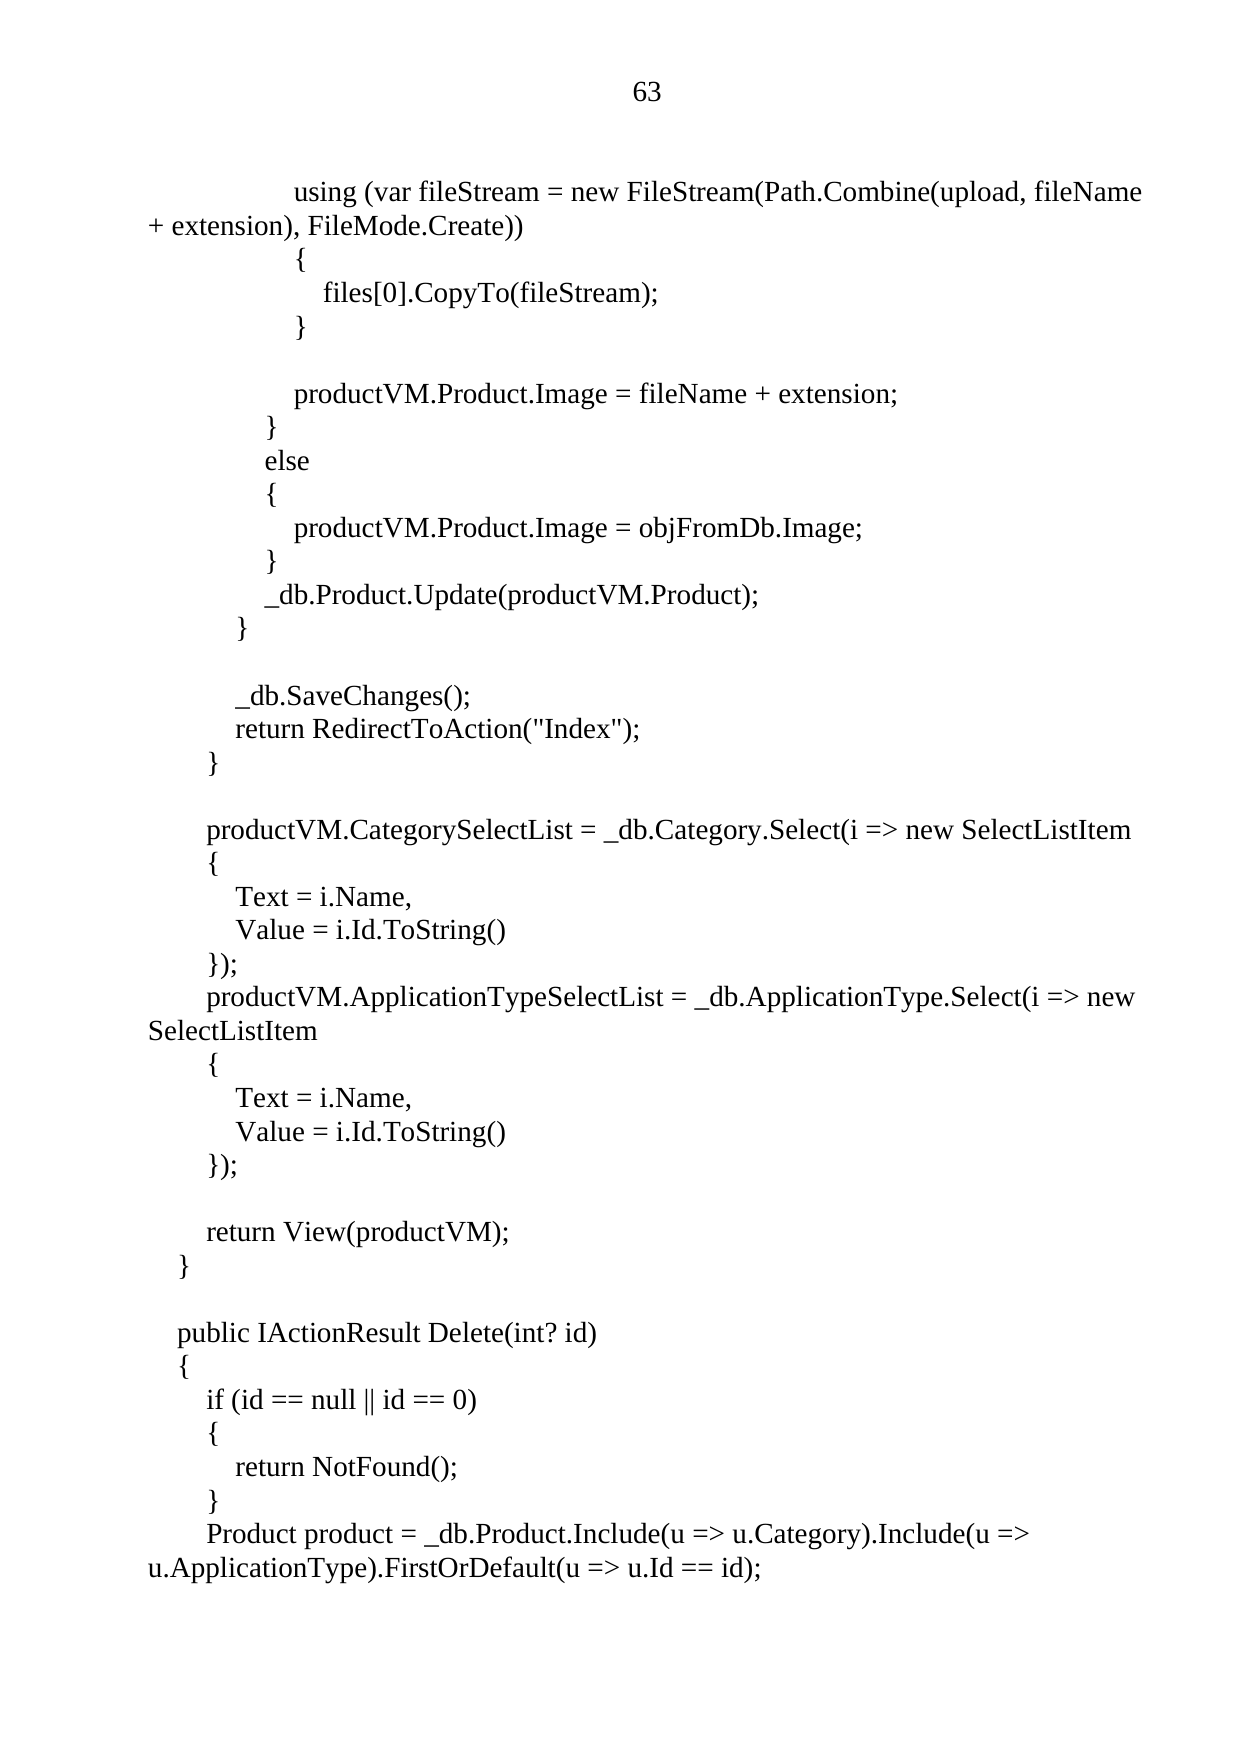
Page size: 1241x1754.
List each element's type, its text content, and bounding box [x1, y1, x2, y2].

list } [148, 543, 1146, 577]
list productVM.Product.Image = objFromDb.Image; [148, 510, 1146, 543]
list if (id == null || id == 0) [148, 1382, 1146, 1416]
list using (var fileStream = new FileStream(Path.Combine(upload, fileName + extension), FileMode.Create)) [148, 174, 1146, 242]
list Text = i.Name, [148, 879, 1146, 912]
list }); [148, 1147, 1146, 1181]
list public IActionResult Delete(int? id) [148, 1315, 1146, 1348]
list Value = i.Id.ToString() [148, 1114, 1146, 1147]
list files[0].CopyTo(fileStream); [148, 275, 1146, 309]
list else [148, 443, 1146, 476]
list } [148, 409, 1146, 443]
list return NotFound(); [148, 1449, 1146, 1483]
list _db.Product.Update(productVM.Product); [148, 577, 1146, 611]
list productVM.ApplicationTypeSelectList = _db.ApplicationType.Select(i => new SelectListItem [148, 979, 1146, 1047]
list return RedirectToAction("Index"); [148, 711, 1146, 745]
list }); [148, 946, 1146, 979]
list { [148, 1047, 1146, 1080]
list { [148, 242, 1146, 275]
list productVM.Product.Image = fileName + extension; [148, 376, 1146, 409]
list Product product = _db.Product.Include(u => u.Category).Include(u => u.ApplicationType).FirstOrDefault(u => u.Id == id); [148, 1516, 1146, 1583]
list } [148, 611, 1146, 644]
list Text = i.Name, [148, 1080, 1146, 1114]
list Value = i.Id.ToString() [148, 912, 1146, 946]
list } [148, 1248, 1146, 1281]
list } [148, 1483, 1146, 1516]
list return View(productVM); [148, 1214, 1146, 1248]
list } [148, 745, 1146, 778]
list { [148, 845, 1146, 879]
list { [148, 1416, 1146, 1449]
list { [148, 1348, 1146, 1382]
list _db.SaveChanges(); [148, 678, 1146, 711]
list } [148, 309, 1146, 342]
list { [148, 476, 1146, 510]
list productVM.CategorySelectList = _db.Category.Select(i => new SelectListItem [148, 812, 1146, 845]
